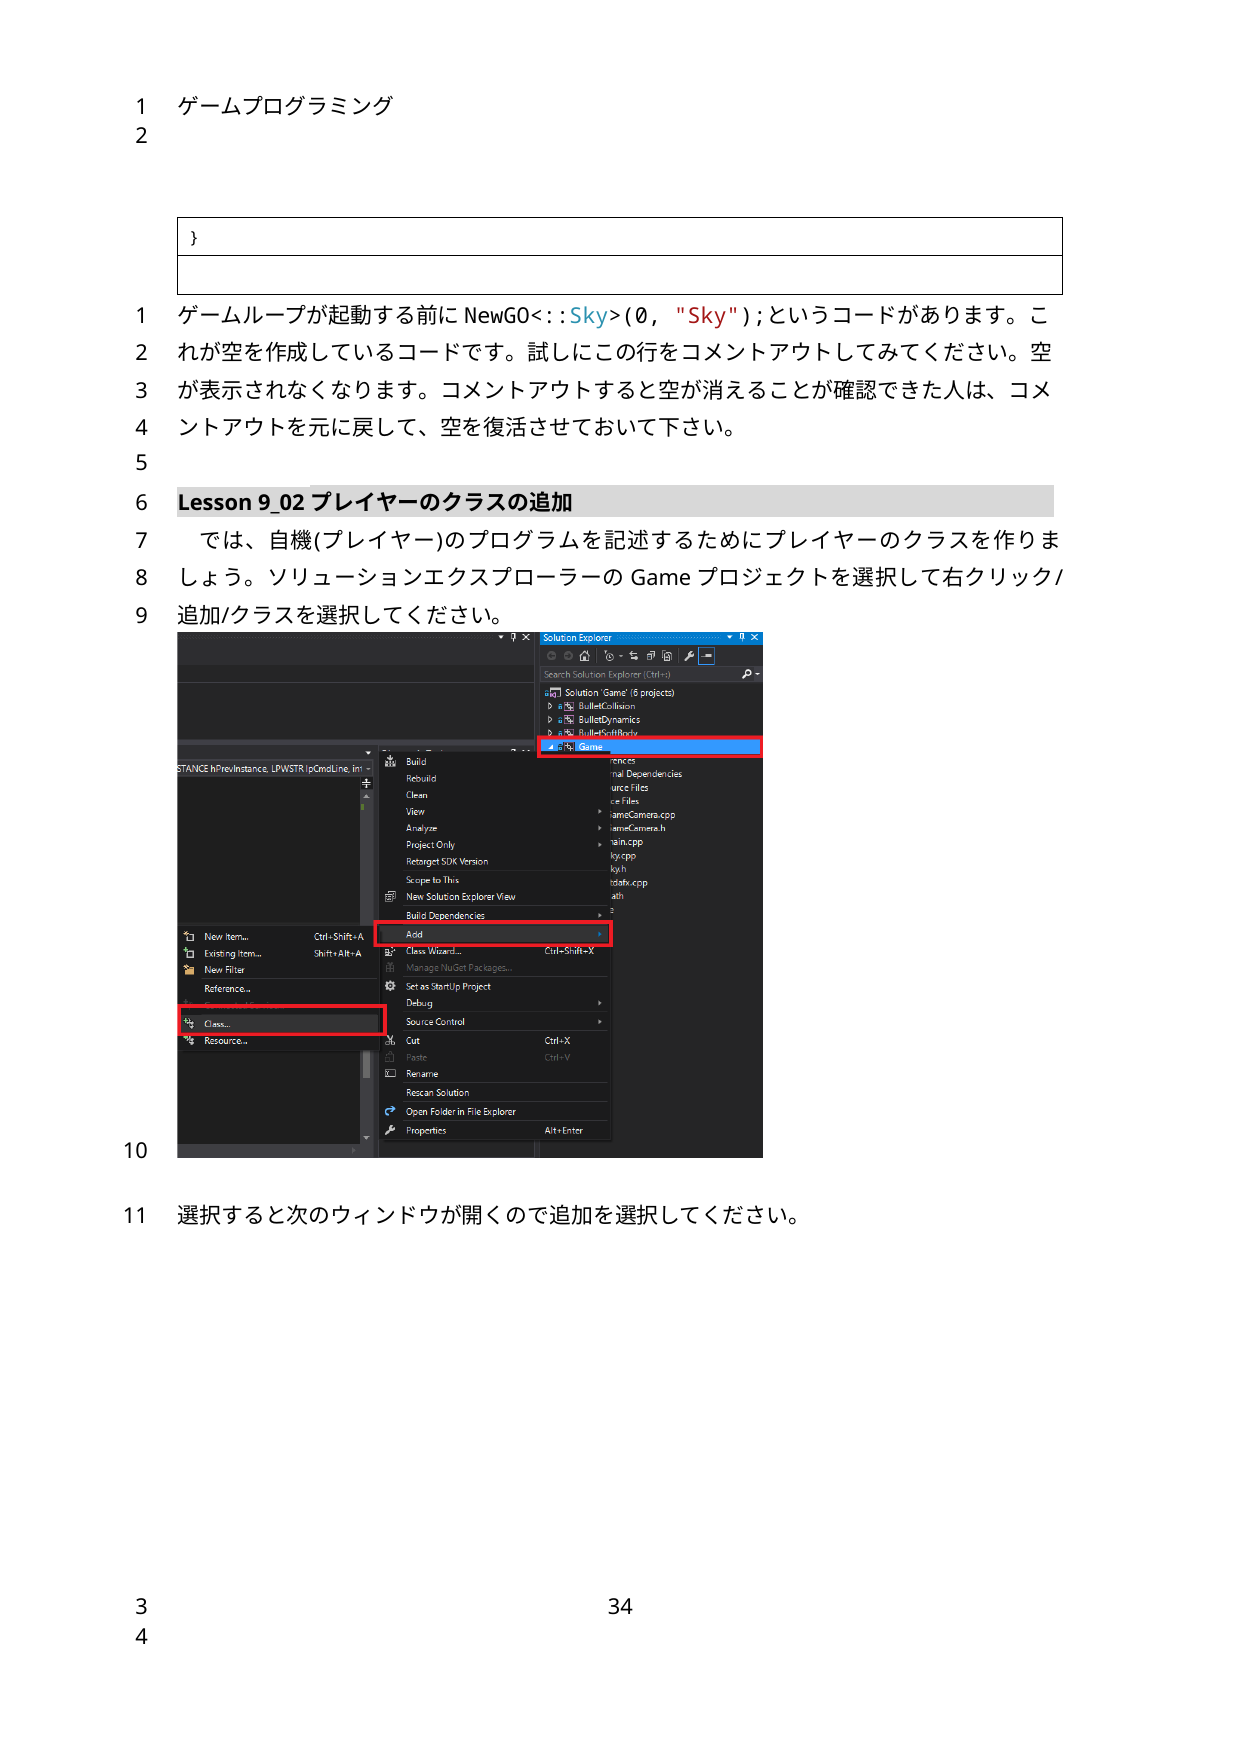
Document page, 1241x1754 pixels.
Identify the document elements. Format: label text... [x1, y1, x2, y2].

text では、自機(プレイヤー)のプログラムを記述するためにプレイヤーのクラスを作りましょう。ソリューションエクスプローラーのGameプロジェクトを選択して右クリック/追加/クラスを選択してください。 [177, 520, 1063, 632]
table_cell [178, 256, 1062, 294]
text 選択すると次のウィンドウが開くので追加を選択してください。 [177, 1195, 1063, 1232]
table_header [178, 218, 1062, 255]
picture [177, 632, 763, 1158]
text Lesson 9_02 プレイヤーのクラスの追加 [177, 482, 1063, 520]
text ゲームループが起動する前にNewGO<::Sky>(0, "Sky");というコードがあります。これが空を作成しているコードです。試しにこの行をコメントアウトしてみてください。空が表示されなくなります。コメントアウトすると空が消えることが確認できた人は、コメントアウトを元に戻して、空を復活させておいて下さい。 [177, 295, 1063, 445]
